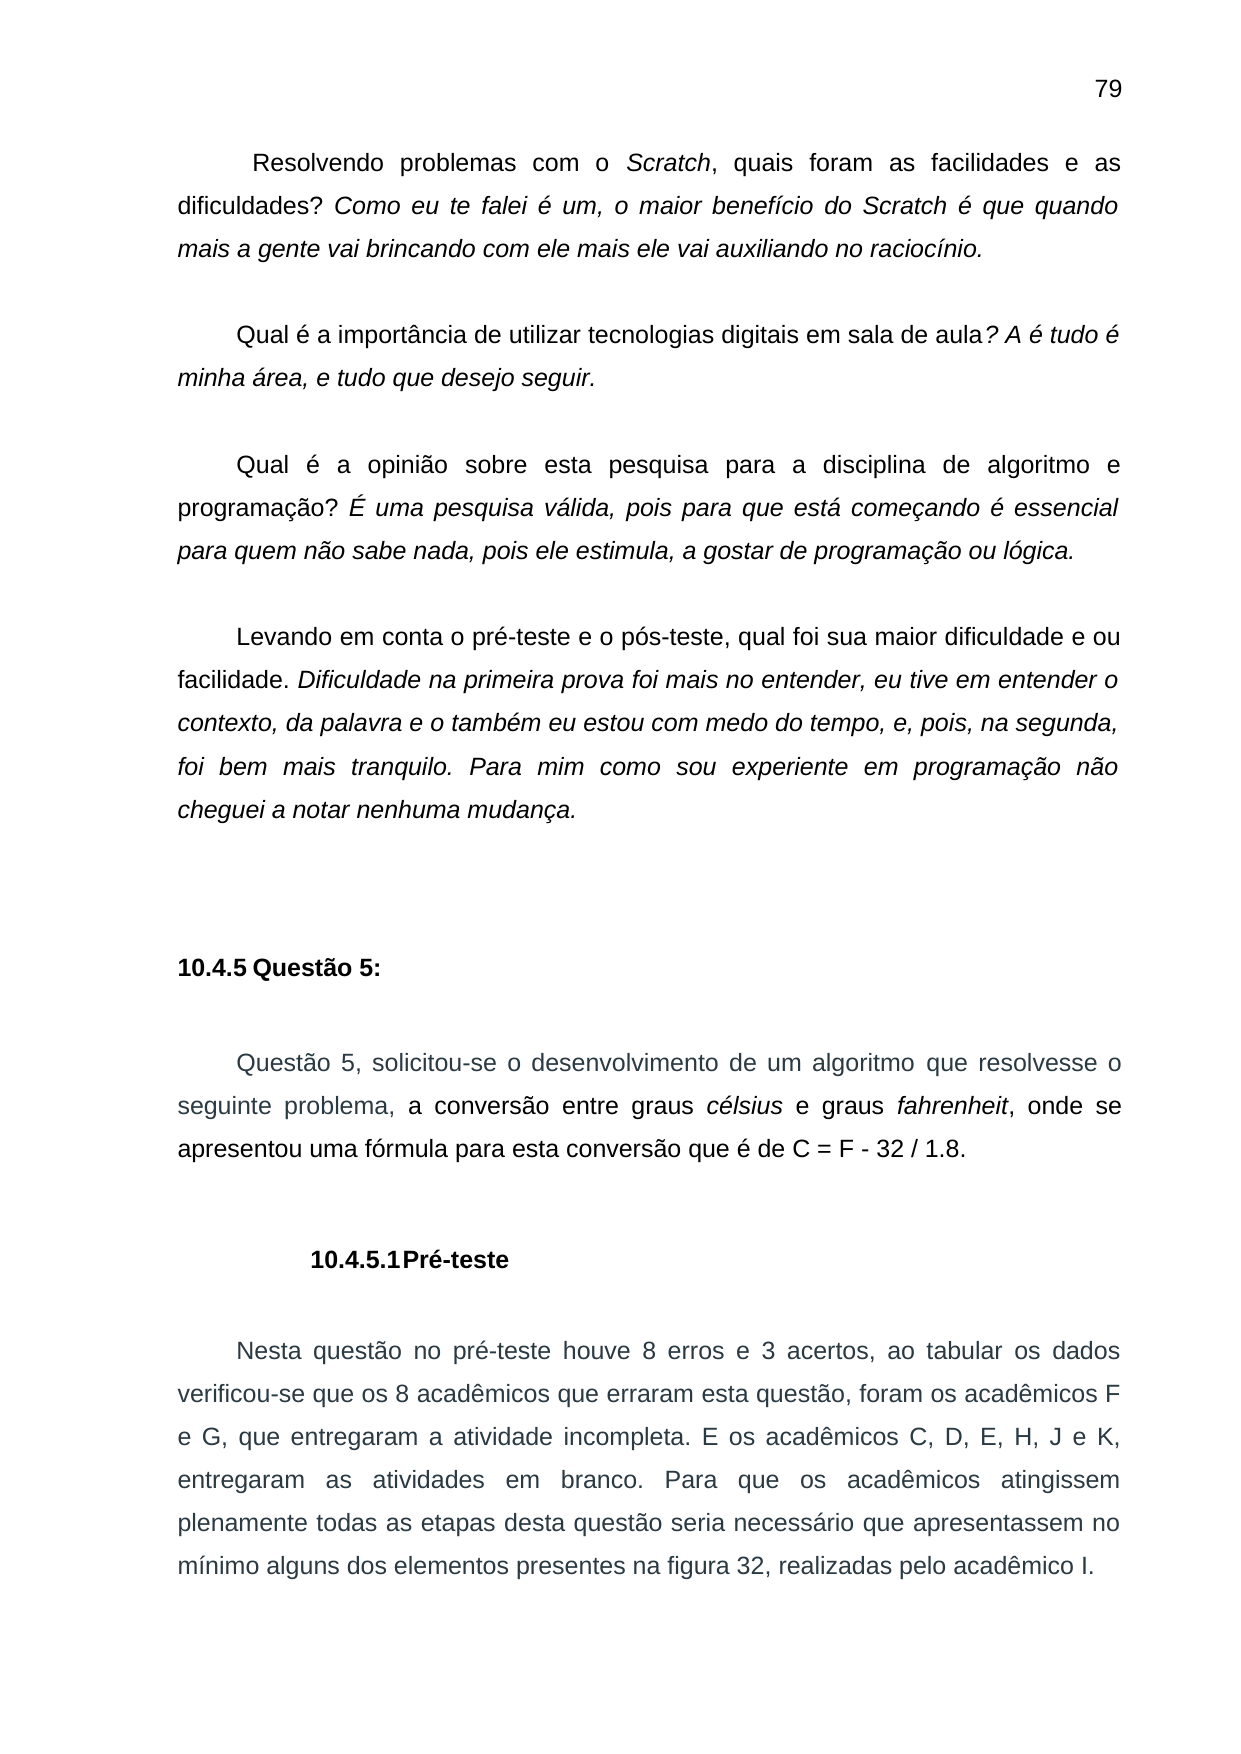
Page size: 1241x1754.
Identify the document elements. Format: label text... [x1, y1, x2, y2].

text Qual é a importância de utilizar tecnologias digitais em sala de aula? A é tudo é minha área, e tudo que desejo seguir. [177, 320, 1122, 392]
text Qual é a opinião sobre esta pesquisa para a disciplina de algoritmo e programação? É uma pesquisa válida, pois para que está começando é essencial para quem não sabe nada, pois ele estimula, a gostar de programação ou lógica. [177, 449, 1122, 564]
text Levando em conta o pré-teste e o pós-teste, qual foi sua maior dificuldade e ou facilidade. Dificuldade na primeira prova foi mais no entender, eu tive em entender o contexto, da palavra e o também eu estou com medo do tempo, e, pois, na segunda, foi bem mais tranquilo. Para mim como sou experiente em programação não cheguei a notar nenhuma mudança. [177, 622, 1122, 823]
text Resolvendo problemas com o Scratch, quais foram as facilidades e as dificuldades? Como eu te falei é um, o maior benefício do Scratch é que quando mais a gente vai brincando com ele mais ele vai auxiliando no raciocínio. [177, 148, 1122, 263]
text Nesta questão no pré-teste houve 8 erros e 3 acertos, ao tabular os dados verificou-se que os 8 acadêmicos que erraram esta questão, foram os acadêmicos F e G, que entregaram a atividade incompleta. E os acadêmicos C, D, E, H, J e K, entregaram as atividades em branco. Para que os acadêmicos atingissem plenamente todas as etapas desta questão seria necessário que apresentassem no mínimo alguns dos elementos presentes na figura 32, realizadas pelo acadêmico I. [177, 1336, 1122, 1580]
subtitle Questão 5: [177, 953, 1122, 982]
subtitle Pré-teste [251, 1245, 1122, 1274]
text Questão 5, solicitou-se o desenvolvimento de um algoritmo que resolvesse o seguinte problema, a conversão entre graus célsius e graus fahrenheit, onde se apresentou uma fórmula para esta conversão que é de C = F - 32 / 1.8. [177, 1048, 1122, 1163]
